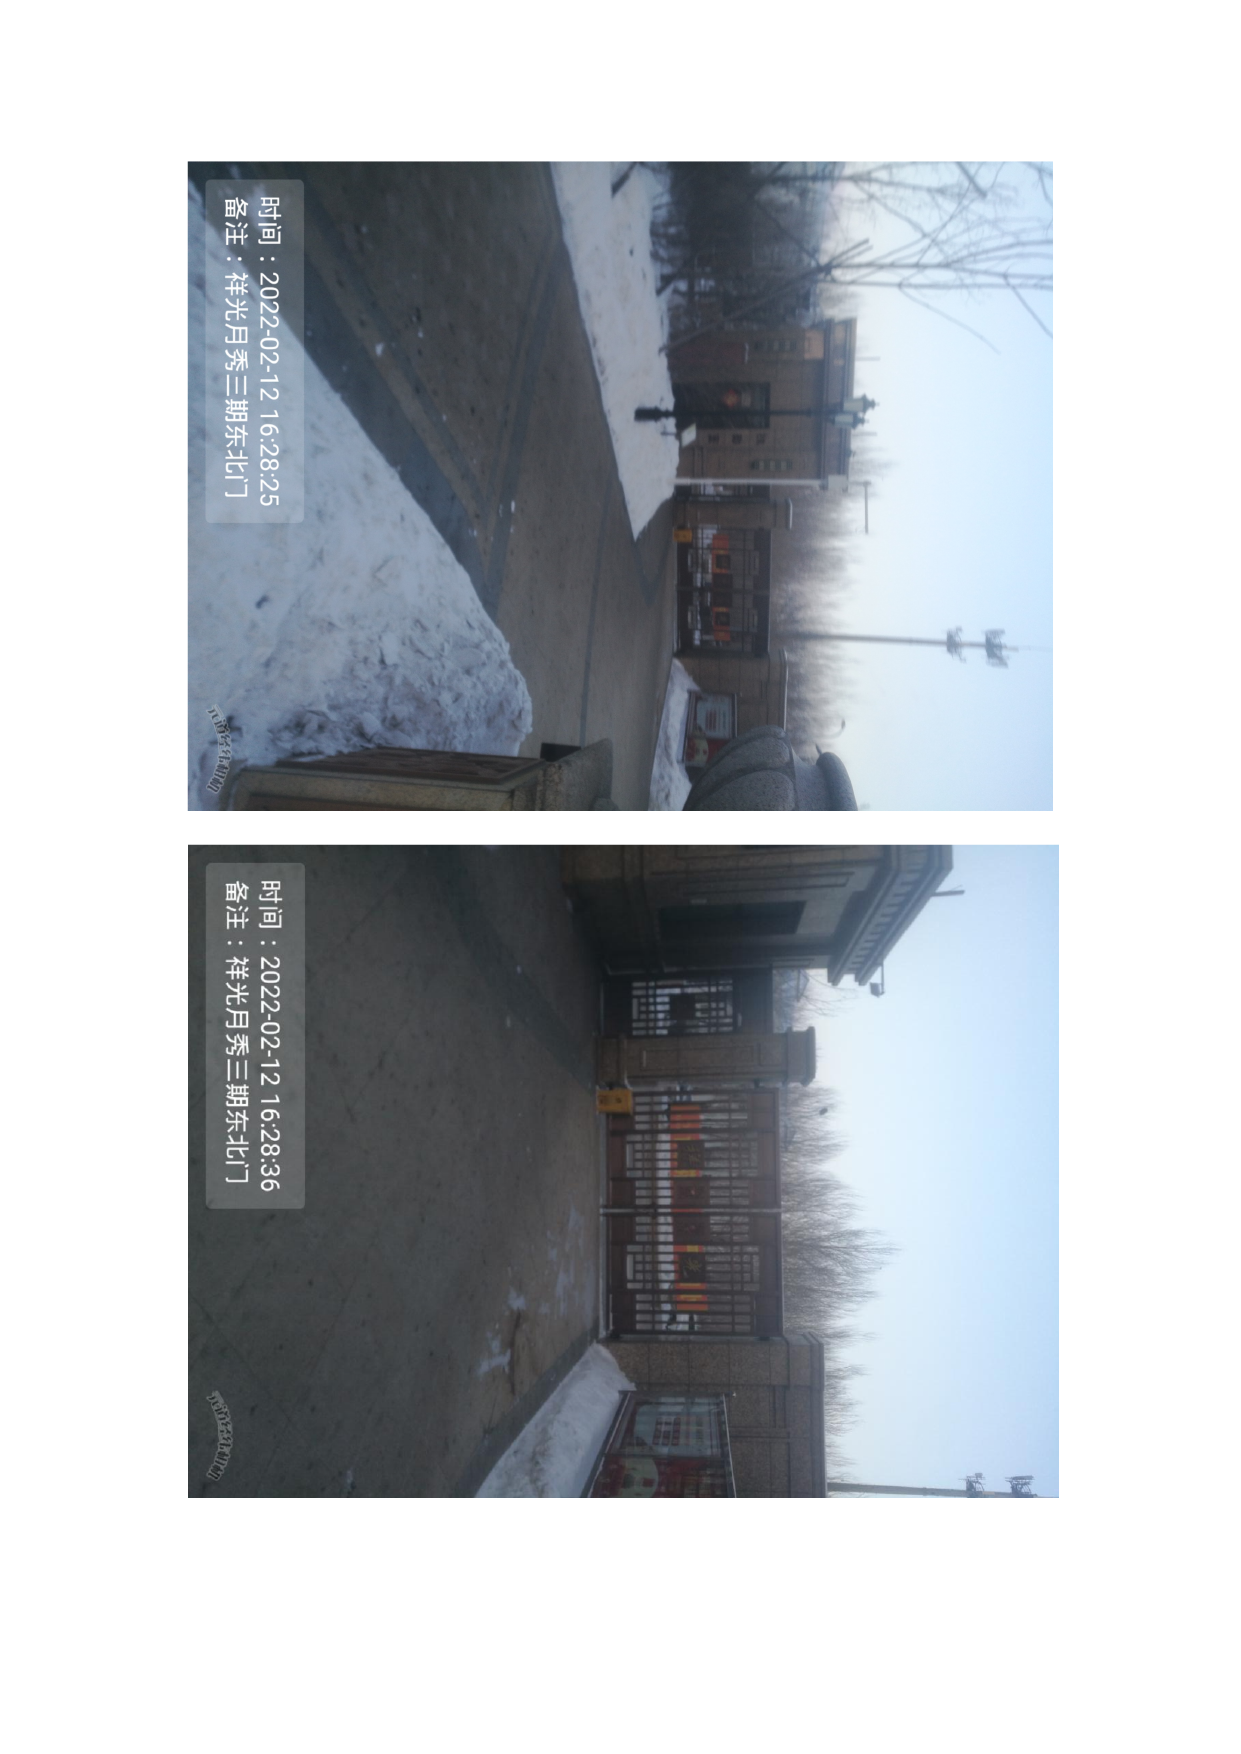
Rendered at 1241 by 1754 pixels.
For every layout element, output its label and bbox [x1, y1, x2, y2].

picture [189, 162, 1052, 811]
picture [189, 845, 1058, 1498]
